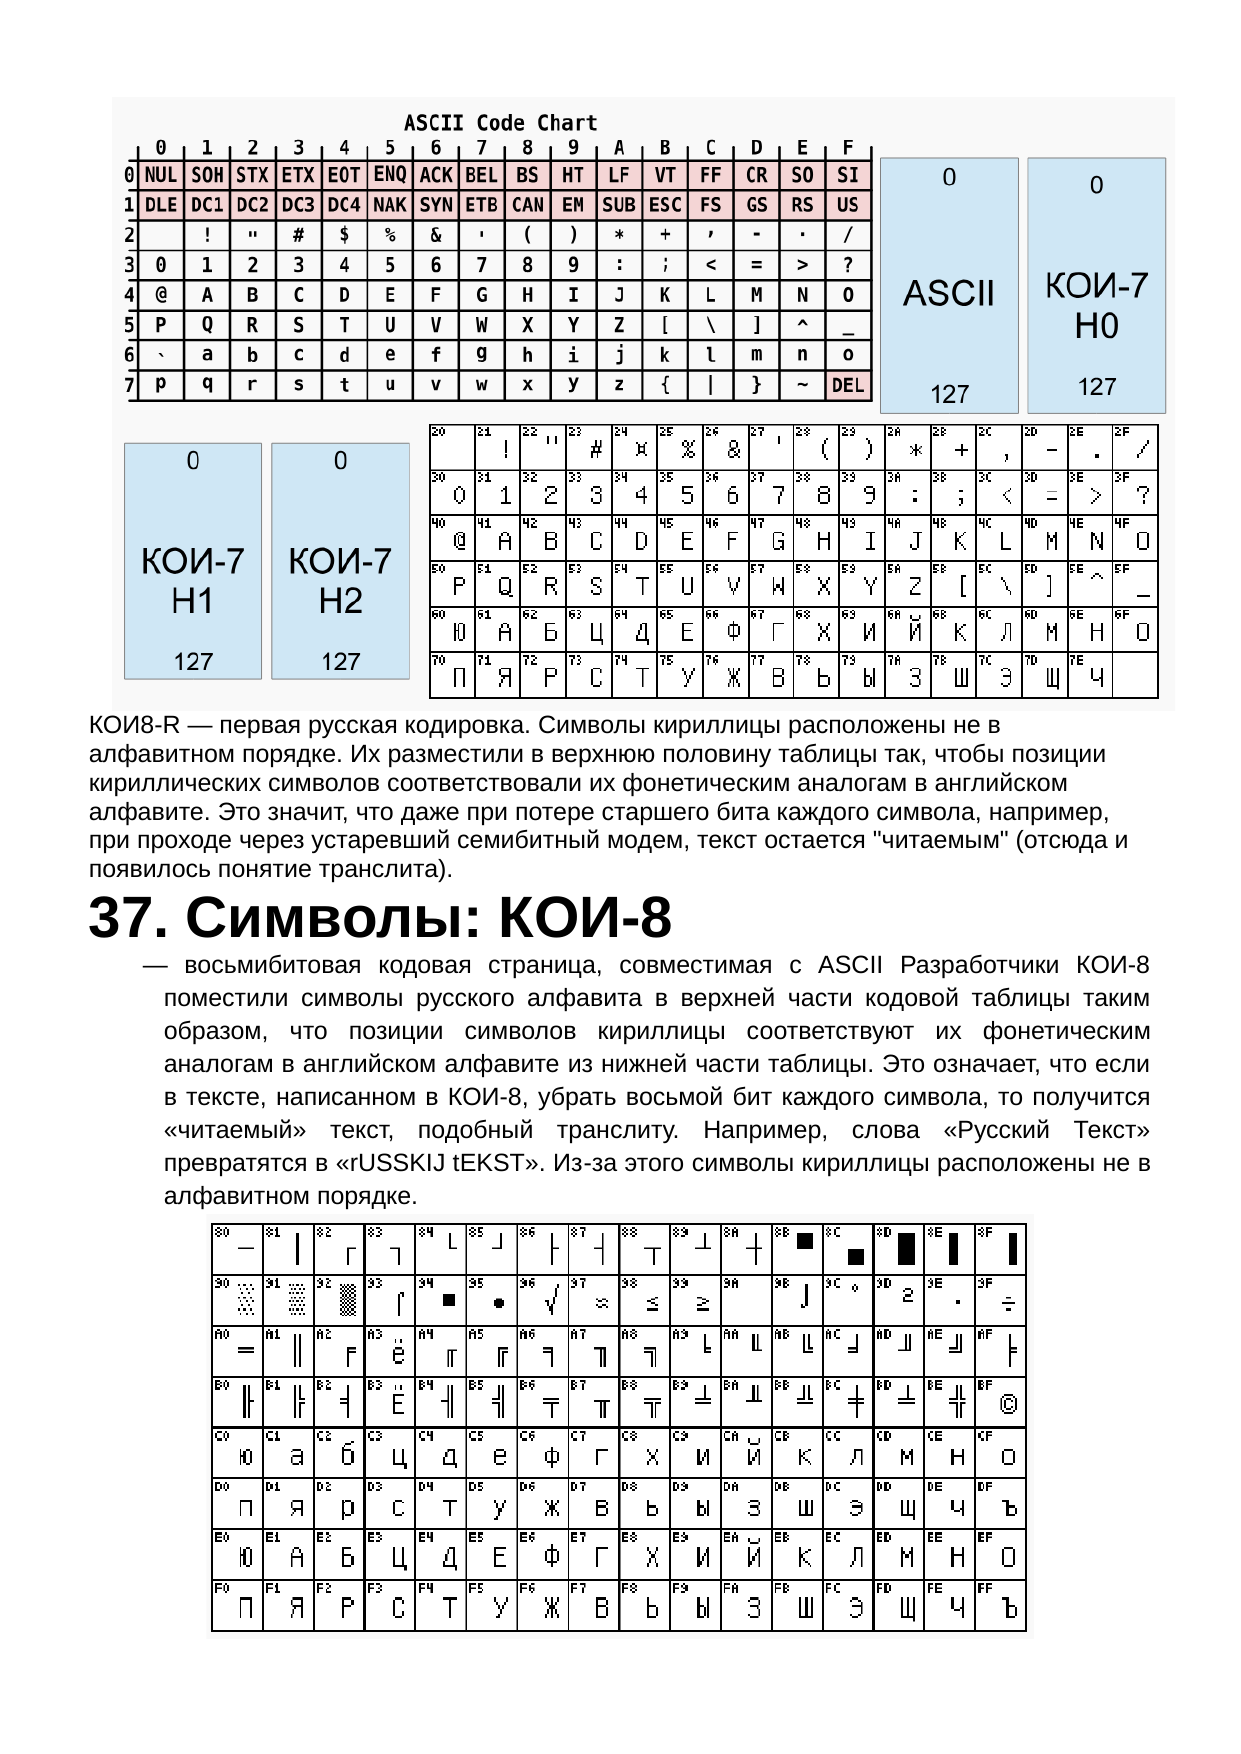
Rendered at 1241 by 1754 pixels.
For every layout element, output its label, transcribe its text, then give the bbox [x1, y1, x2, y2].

picture [206, 1214, 1034, 1639]
picture [112, 97, 1176, 711]
text — восьмибитовая кодовая страница, совместимая с ASCII Разработчики КОИ-8 поместили символы русского алфавита в верхней части кодовой таблицы таким образом, что позиции символов кириллицы соответствуют их фонетическим аналогам в английском алфавите из нижней части таблицы. Это означает, что если в тексте, написанном в КОИ-8, убрать восьмой бит каждого символа, то получится «читаемый» текст, подобный транслиту. Например, слова «Русский Текст» превратятся в «rUSSKIJ tEKST». Из-за этого символы кириллицы расположены не в алфавитном порядке. [126, 950, 1152, 1210]
title 37. Символы: КОИ-8 [88, 883, 1152, 950]
